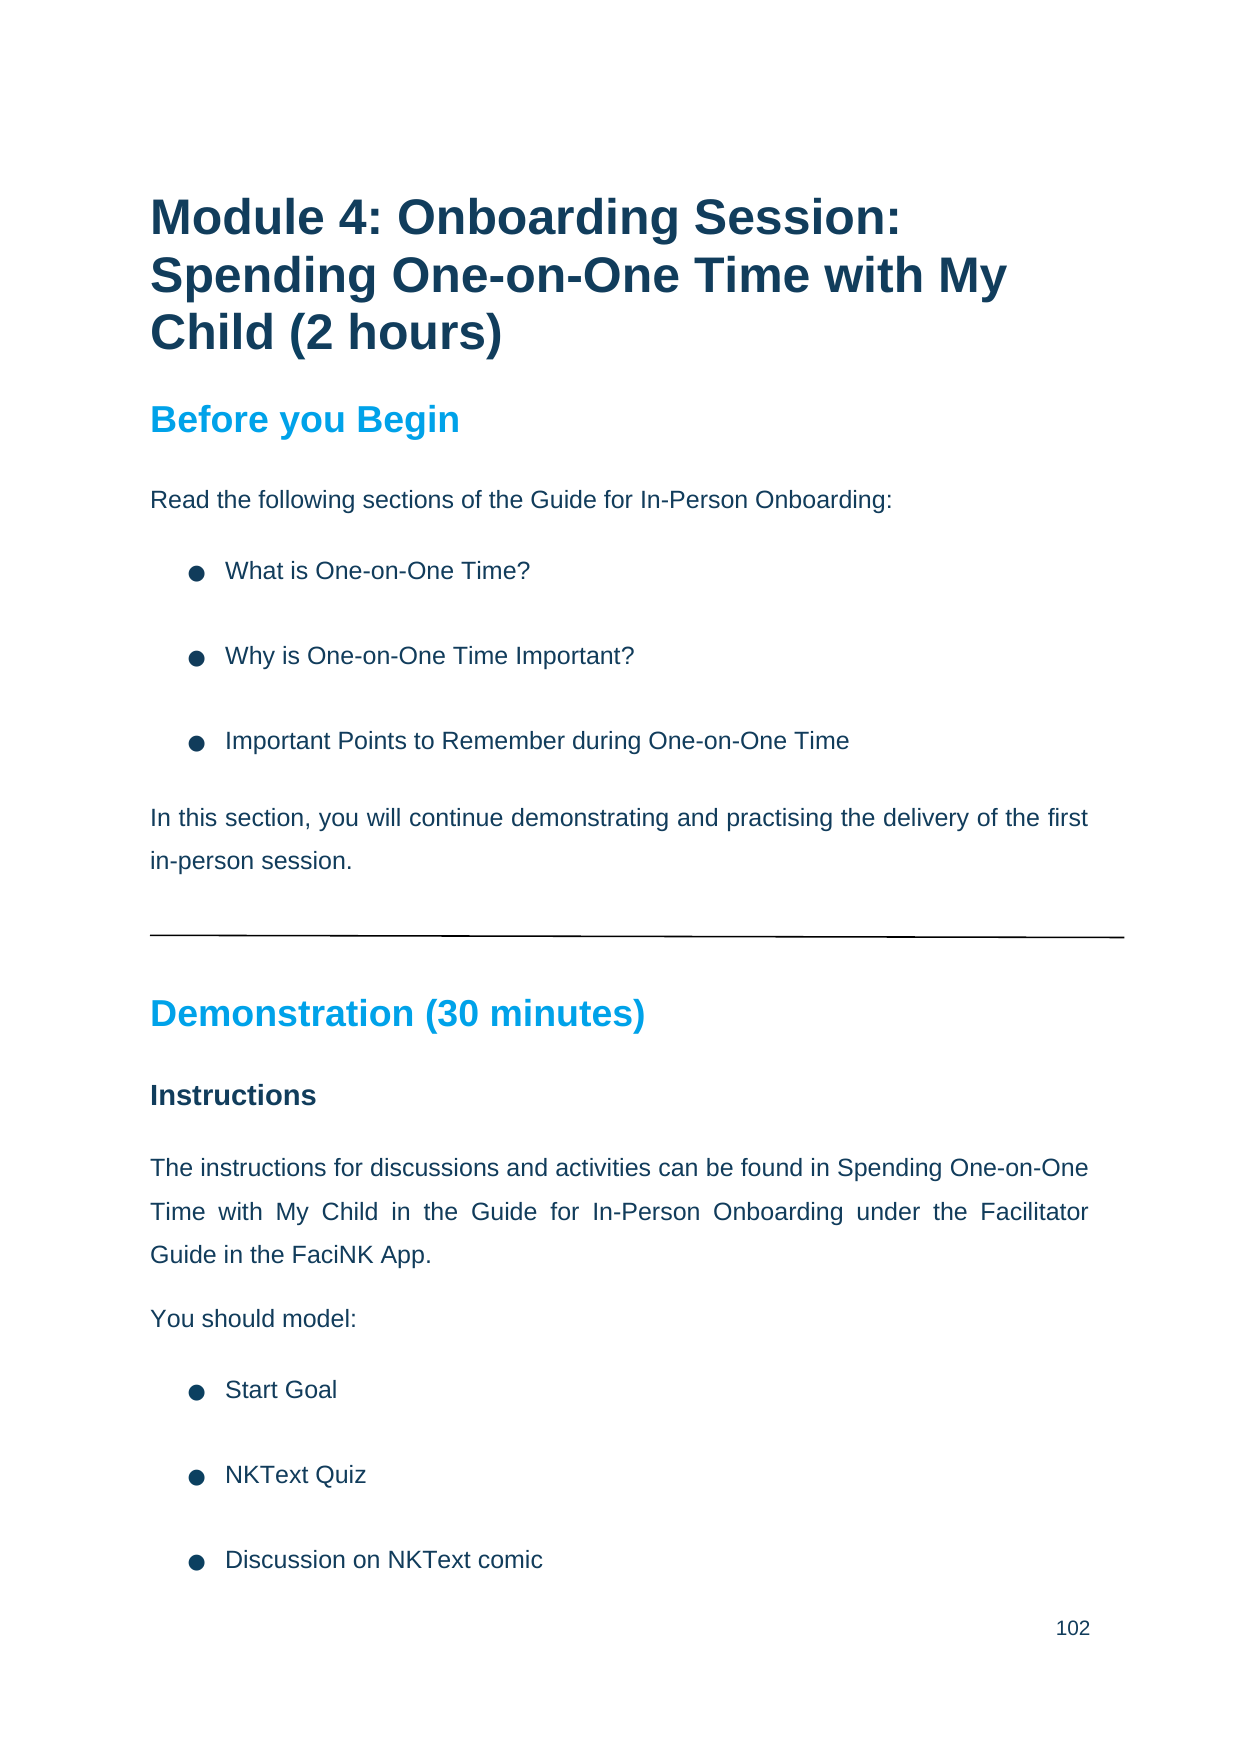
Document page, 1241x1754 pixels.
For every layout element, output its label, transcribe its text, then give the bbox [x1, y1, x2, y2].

list Start Goal [187, 1367, 1090, 1410]
list Discussion on NKText comic [187, 1537, 1090, 1580]
subtitle Instructions [150, 1078, 1090, 1112]
list Important Points to Remember during One-on-One Time [187, 718, 1090, 761]
text The instructions for discussions and activities can be found in Spending One-on-One Time with My Child in the Guide for In-Person Onboarding under the Facilitator Guide in the FaciNK App. [150, 1153, 1090, 1268]
list NKText Quiz [187, 1452, 1090, 1495]
subtitle Module 4: Onboarding Session: Spending One-on-One Time with My Child (2 hours) [150, 187, 1090, 360]
text You should model: [150, 1303, 1090, 1332]
list Why is One-on-One Time Important? [187, 633, 1090, 676]
subtitle Before you Begin [150, 397, 1090, 441]
text In this section, you will continue demonstrating and practising the delivery of the first in-person session. [150, 803, 1090, 875]
subtitle Demonstration (30 minutes) [150, 991, 1090, 1034]
text Read the following sections of the Guide for In-Person Onboarding: [150, 484, 1090, 513]
list What is One-on-One Time? [187, 548, 1090, 591]
